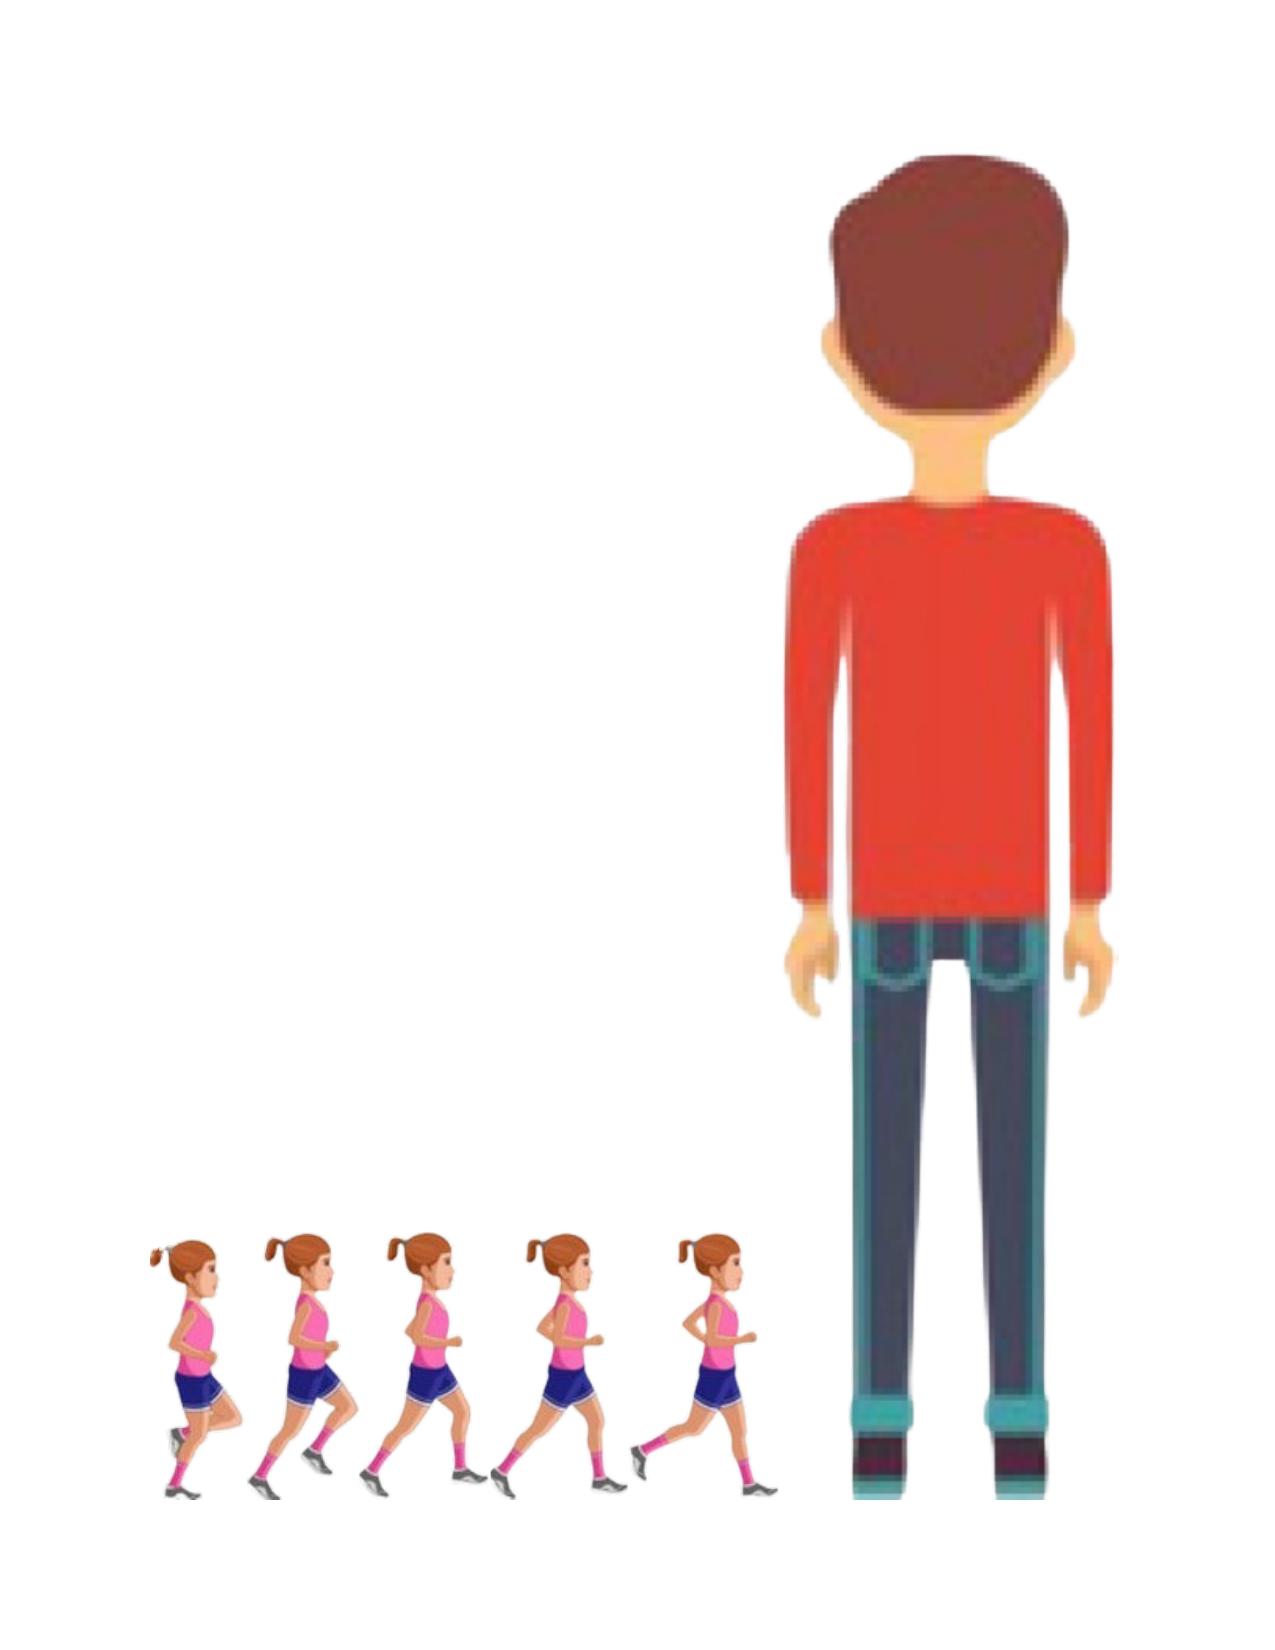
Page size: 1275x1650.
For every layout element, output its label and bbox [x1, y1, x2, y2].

picture [150, 150, 1119, 1500]
